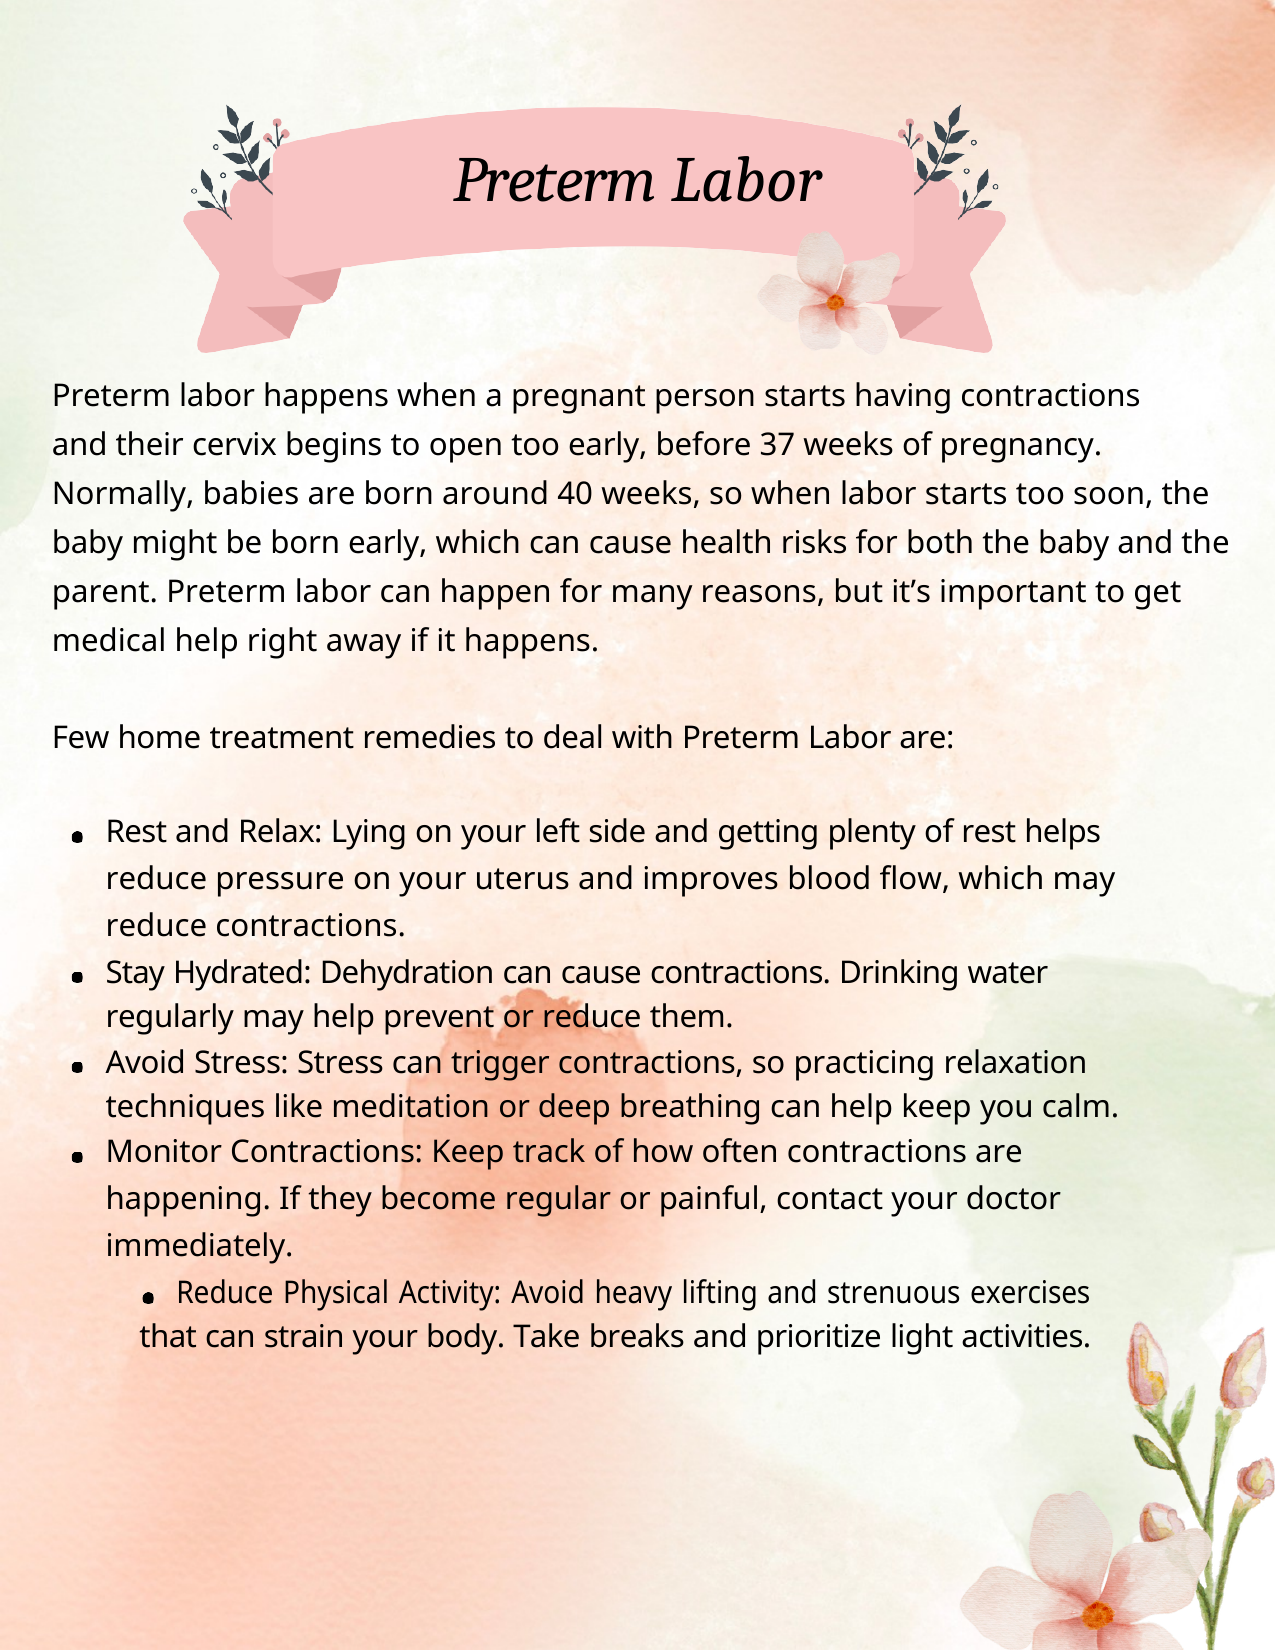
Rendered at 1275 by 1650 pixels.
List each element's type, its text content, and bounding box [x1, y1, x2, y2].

text Preterm labor happens when a pregnant person starts having contractions and their cervix begins to open too early, before 37 weeks of pregnancy. [52, 373, 1193, 464]
text Monitor Contractions: Keep track of how often contractions are happening. If they become regular or painful, contact your doctor immediately. [72, 1129, 1105, 1266]
picture [0, 0, 1275, 1650]
picture [142, 1292, 154, 1304]
text Rest and Relax: Lying on your left side and getting plenty of rest helps reduce pressure on your uterus and improves blood flow, which may reduce contractions. [72, 809, 1168, 945]
text Avoid Stress: Stress can trigger contractions, so practicing relaxation techniques like meditation or deep breathing can help keep you calm. [72, 1039, 1162, 1127]
text that can strain your body. Take breaks and prioritize light activities. [0, 1314, 1231, 1357]
text Normally, babies are born around 40 weeks, so when labor starts too soon, the baby might be born early, which can cause health risks for both the baby and the parent. Preterm labor can happen for many reasons, but it’s important to get medical help right away if it happens. [52, 471, 1230, 660]
text Stay Hydrated: Dehydration can cause contractions. Drinking water [72, 949, 1275, 991]
text regularly may help prevent or reduce them. [105, 994, 1275, 1037]
text Few home treatment remedies to deal with Preterm Labor are: [52, 715, 1275, 758]
text Reduce Physical Activity: Avoid heavy lifting and strenuous exercises [0, 1270, 1233, 1312]
